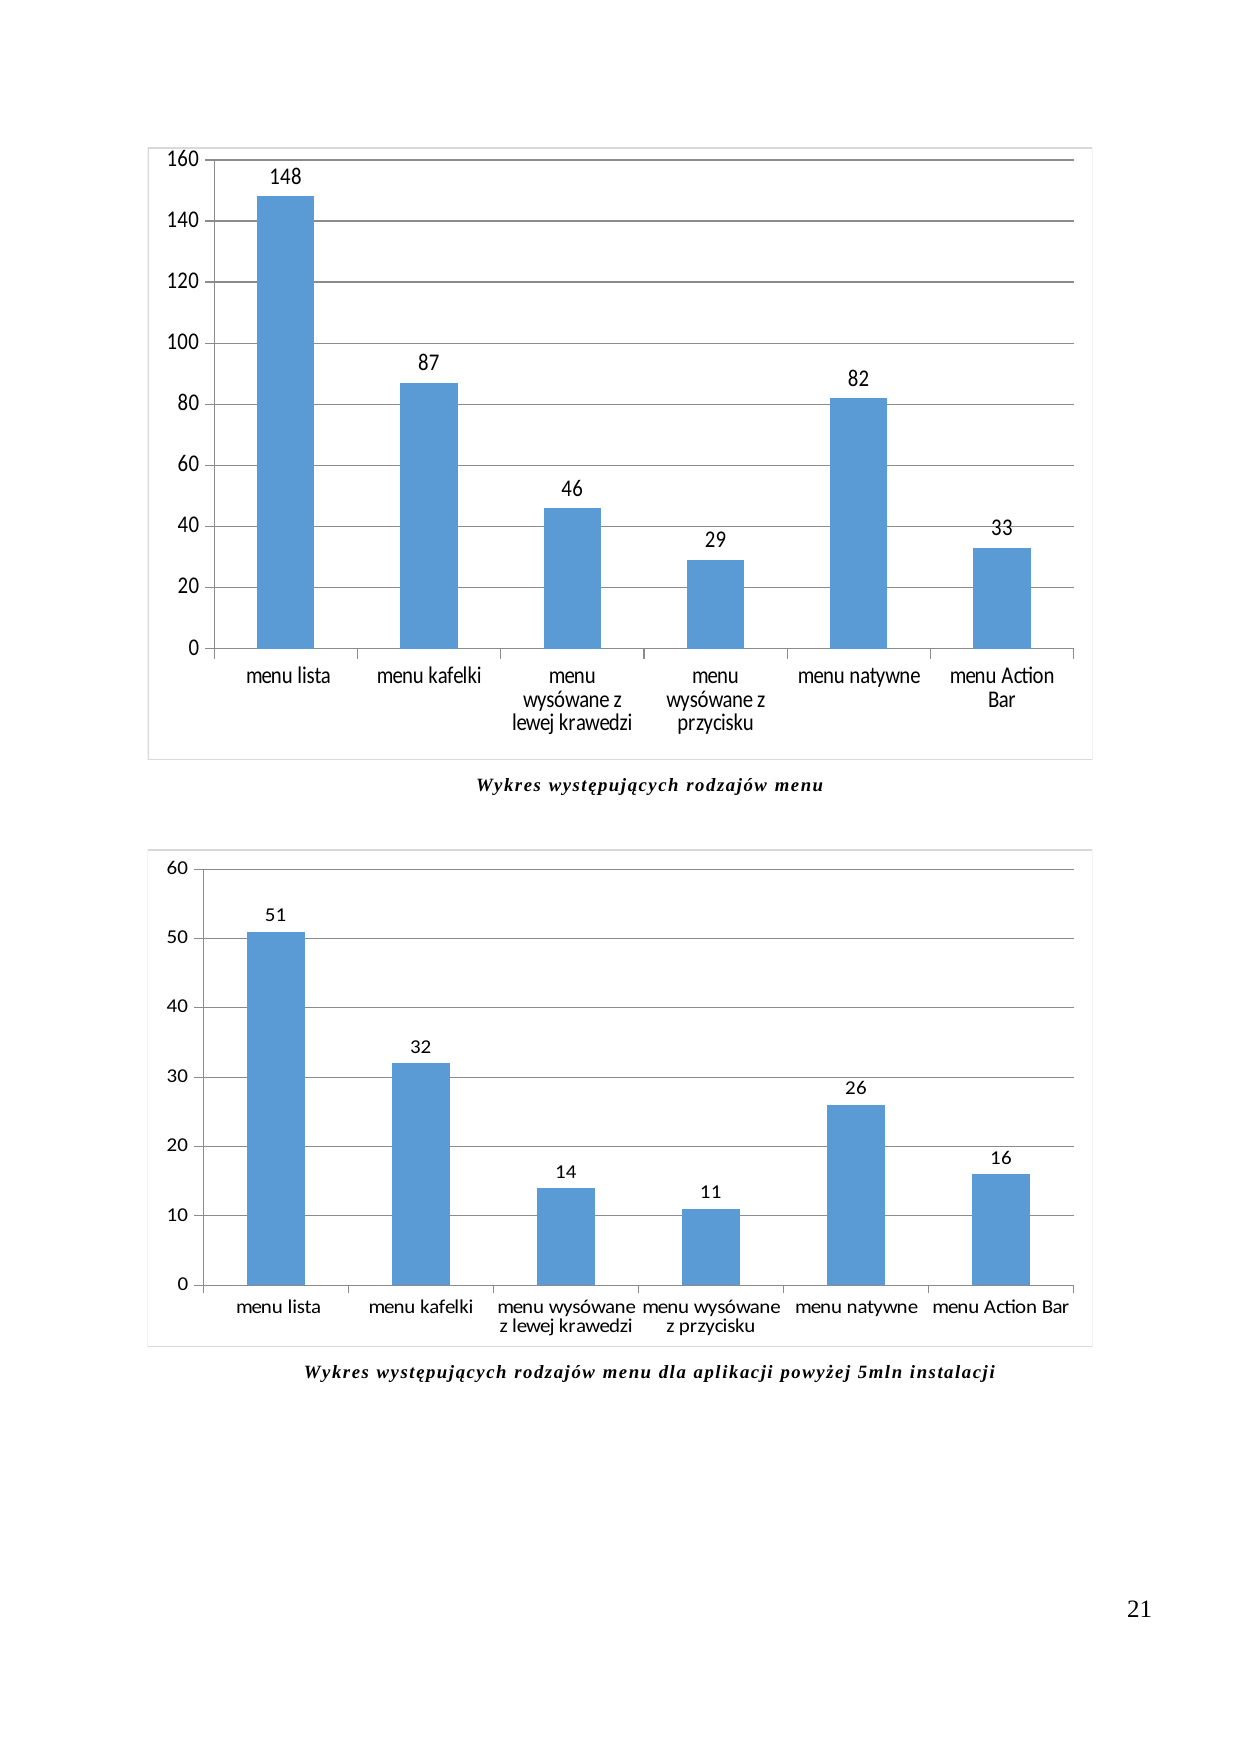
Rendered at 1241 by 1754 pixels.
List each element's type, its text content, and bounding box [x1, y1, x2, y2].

subtitle Wykres występujących rodzajów menu dla aplikacji powyżej 5mln instalacji [148, 1361, 1152, 1383]
subtitle Wykres występujących rodzajów menu [148, 774, 1152, 796]
